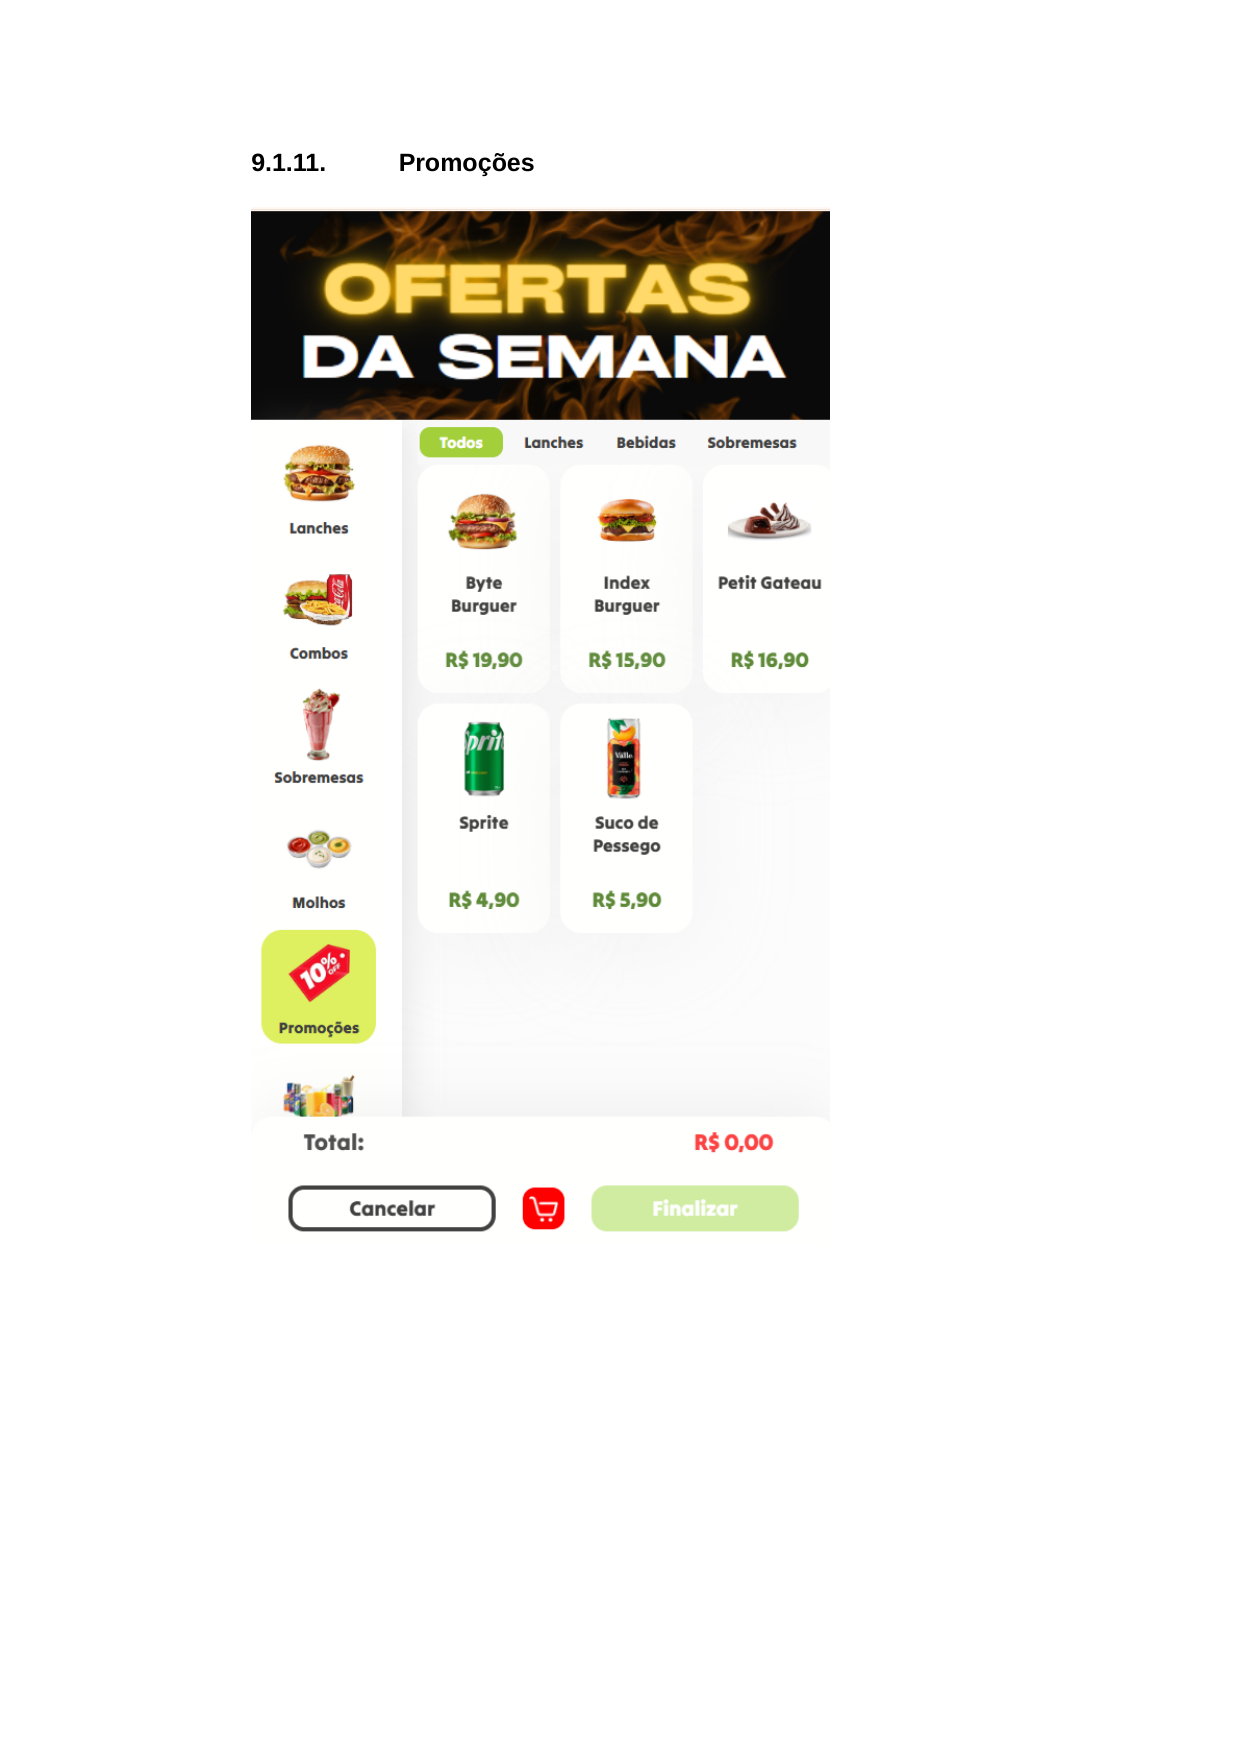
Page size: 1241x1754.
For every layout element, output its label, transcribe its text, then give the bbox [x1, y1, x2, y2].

picture [251, 207, 830, 1246]
subtitle Promoções [251, 148, 1063, 176]
